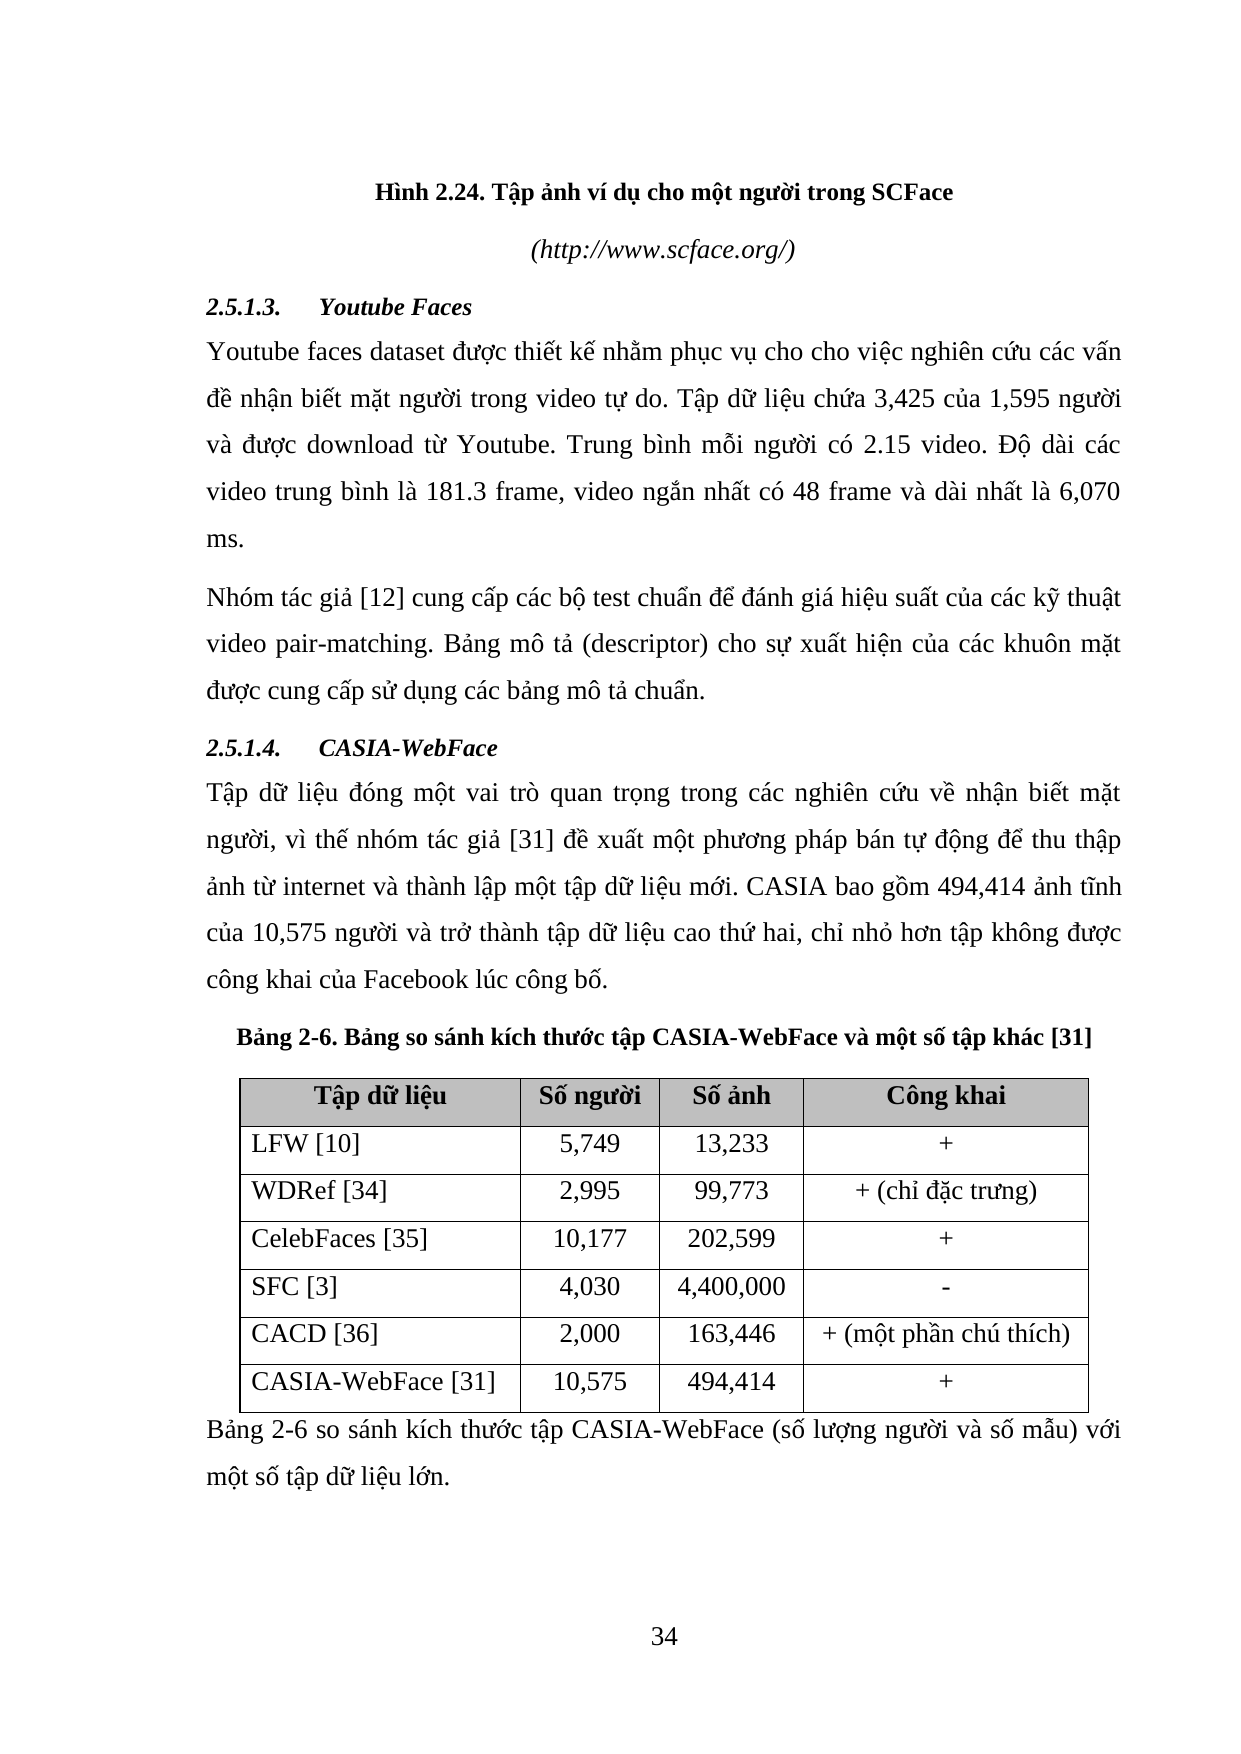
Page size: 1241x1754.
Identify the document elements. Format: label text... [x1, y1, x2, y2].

table_cell 10,575 [521, 1365, 659, 1412]
table_cell SFC [241, 1270, 520, 1317]
table_cell 10,177 [521, 1222, 659, 1269]
table_header Công khai [804, 1079, 1088, 1126]
table_cell + (chỉ đặc trưng) [804, 1175, 1088, 1221]
table_cell LFW [241, 1127, 520, 1173]
table_cell 13,233 [660, 1127, 803, 1173]
table_header Số người [521, 1079, 659, 1126]
table_cell CelebFaces [241, 1222, 520, 1269]
text Youtube faces dataset được thiết kế nhằm phục vụ cho cho việc nghiên cứu các vấn đề nhận biết mặt người trong video tự do. Tập dữ liệu chứa 3,425 của 1,595 người và được download từ Youtube. Trung bình mỗi người có 2.15 video. Độ dài các video trung bình là 181.3 frame, video ngắn nhất có 48 frame và dài nhất là 6,070 ms. [206, 335, 1122, 553]
table_cell 2,995 [521, 1175, 659, 1221]
table_cell + [804, 1365, 1088, 1412]
table_header Số ảnh [660, 1079, 803, 1126]
table_cell + [804, 1127, 1088, 1173]
table_cell WDRef [241, 1175, 520, 1221]
table_cell - [804, 1270, 1088, 1317]
table_cell 202,599 [660, 1222, 803, 1269]
text Nhóm tác giả cung cấp các bộ test chuẩn để đánh giá hiệu suất của các kỹ thuật video pair-matching. Bảng mô tả (descriptor) cho sự xuất hiện của các khuôn mặt được cung cấp sử dụng các bảng mô tả chuẩn. [206, 581, 1122, 705]
text Tập dữ liệu đóng một vai trò quan trọng trong các nghiên cứu về nhận biết mặt người, vì thế nhóm tác giả đề xuất một phương pháp bán tự động để thu thập ảnh từ internet và thành lập một tập dữ liệu mới. CASIA bao gồm 494,414 ảnh tĩnh của 10,575 người và trở thành tập dữ liệu cao thứ hai, chỉ nhỏ hơn tập không được công khai của Facebook lúc công bố. [206, 777, 1122, 994]
table_cell + [804, 1222, 1088, 1269]
table_cell 163,446 [660, 1318, 803, 1364]
text Bảng 2-5. Bảng so sánh kích thước tập CASIA-WebFace và một số tập khác [206, 1022, 1122, 1051]
table_cell 494,414 [660, 1365, 803, 1412]
table_cell 4,030 [521, 1270, 659, 1317]
table_cell CASIA-WebFace [241, 1365, 520, 1412]
table_header Tập dữ liệu [241, 1079, 520, 1126]
table_cell 99,773 [660, 1175, 803, 1221]
table_cell + (một phần chú thích) [804, 1318, 1088, 1364]
table_cell 4,400,000 [660, 1270, 803, 1317]
table_cell 2,000 [521, 1318, 659, 1364]
table_cell CACD [241, 1318, 520, 1364]
subtitle Youtube Faces [206, 292, 1122, 321]
subtitle CASIA-WebFace [206, 733, 1122, 762]
text (http://www.scface.org/) [206, 233, 1122, 264]
table_cell 5,749 [521, 1127, 659, 1173]
